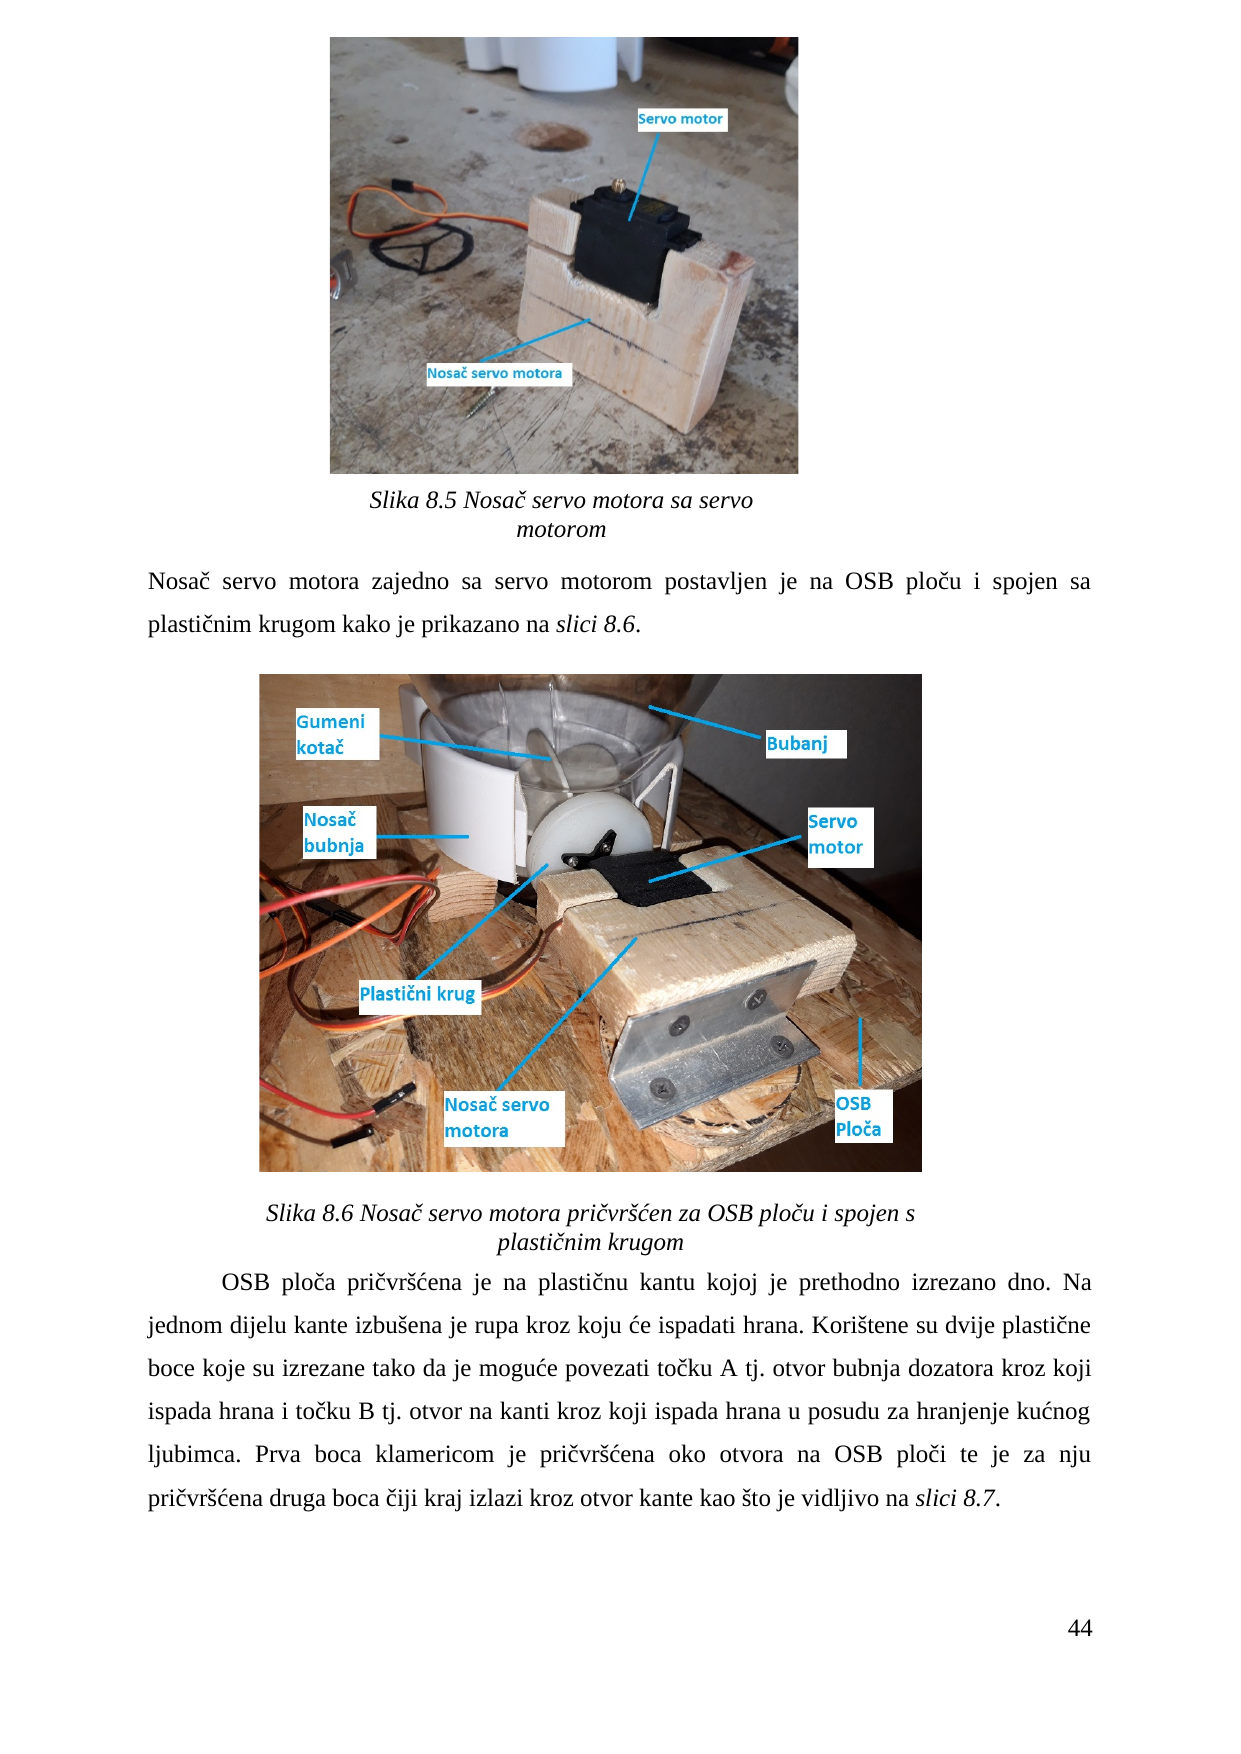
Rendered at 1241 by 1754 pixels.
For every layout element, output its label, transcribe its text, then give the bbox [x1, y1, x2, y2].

text Nosač servo motora zajedno sa servo motorom postavljen je na OSB ploču i spojen sa plastičnim krugom kako je prikazano na slici 8.6. [148, 566, 1093, 638]
picture [259, 674, 922, 1172]
text OSB ploča pričvršćena je na plastičnu kantu kojoj je prethodno izrezano dno. Na jednom dijelu kante izbušena je rupa kroz koju će ispadati hrana. Korištene su dvije plastične boce koje su izrezane tako da je moguće povezati točku A tj. otvor bubnja dozatora kroz koji ispada hrana i točku B tj. otvor na kanti kroz koji ispada hrana u posudu za hranjenje kućnog ljubimca. Prva boca klamericom je pričvršćena oko otvora na OSB ploči te je za nju pričvršćena druga boca čiji kraj izlazi kroz otvor kante kao što je vidljivo na slici 8.7. [148, 1267, 1093, 1511]
picture [329, 37, 799, 474]
